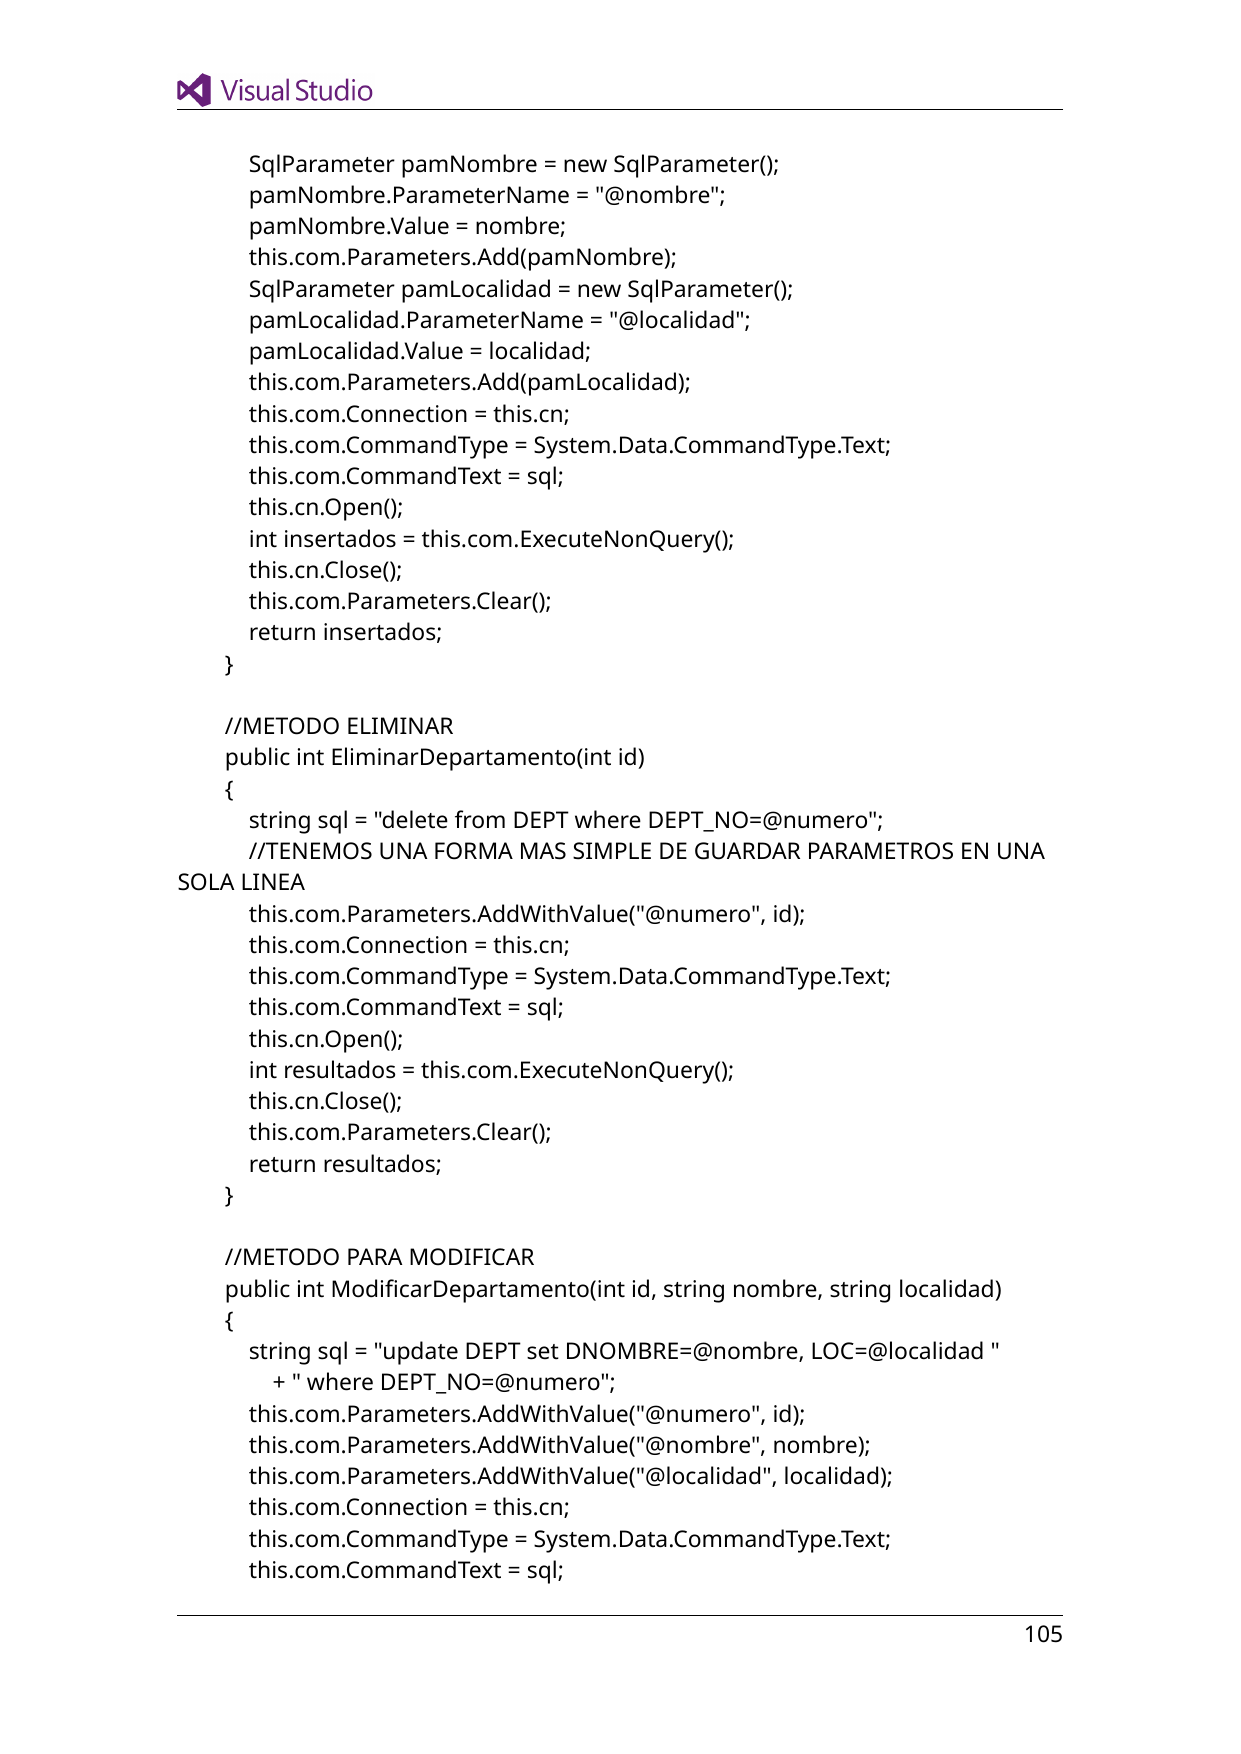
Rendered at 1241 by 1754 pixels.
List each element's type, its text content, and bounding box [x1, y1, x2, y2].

text SqlParameter pamNombre = new SqlParameter(); [177, 148, 1063, 179]
text public int ModificarDepartamento(int id, string nombre, string localidad) [177, 1273, 1063, 1304]
text this.com.Connection = this.cn; [177, 398, 1063, 429]
text this.cn.Close(); [177, 554, 1063, 585]
text //TENEMOS UNA FORMA MAS SIMPLE DE GUARDAR PARAMETROS EN UNA SOLA LINEA [177, 835, 1063, 898]
text } [177, 1179, 1063, 1210]
text return resultados; [177, 1148, 1063, 1179]
text this.com.Parameters.Add(pamLocalidad); [177, 366, 1063, 398]
text this.cn.Open(); [177, 1023, 1063, 1054]
text //METODO PARA MODIFICAR [177, 1241, 1063, 1273]
text this.com.Parameters.Add(pamNombre); [177, 241, 1063, 273]
text { [177, 1304, 1063, 1335]
text pamLocalidad.Value = localidad; [177, 335, 1063, 366]
text SqlParameter pamLocalidad = new SqlParameter(); [177, 273, 1063, 304]
picture [177, 73, 375, 107]
text + " where DEPT_NO=@numero"; [177, 1366, 1063, 1398]
text { [177, 773, 1063, 804]
text this.com.CommandType = System.Data.CommandType.Text; [177, 429, 1063, 460]
text pamNombre.Value = nombre; [177, 210, 1063, 241]
text return insertados; [177, 616, 1063, 648]
text this.com.Connection = this.cn; [177, 929, 1063, 960]
text int resultados = this.com.ExecuteNonQuery(); [177, 1054, 1063, 1085]
text } [177, 648, 1063, 679]
text this.com.Parameters.AddWithValue("@numero", id); [177, 898, 1063, 929]
text pamNombre.ParameterName = "@nombre"; [177, 179, 1063, 210]
text this.com.Parameters.AddWithValue("@localidad", localidad); [177, 1460, 1063, 1491]
text this.com.CommandType = System.Data.CommandType.Text; [177, 1523, 1063, 1554]
text this.com.Parameters.Clear(); [177, 585, 1063, 616]
text pamLocalidad.ParameterName = "@localidad"; [177, 304, 1063, 335]
text this.cn.Close(); [177, 1085, 1063, 1116]
text public int EliminarDepartamento(int id) [177, 741, 1063, 773]
text //METODO ELIMINAR [177, 710, 1063, 741]
text this.cn.Open(); [177, 491, 1063, 523]
text this.com.Parameters.AddWithValue("@nombre", nombre); [177, 1429, 1063, 1460]
text this.com.CommandText = sql; [177, 1554, 1063, 1585]
text this.com.CommandText = sql; [177, 991, 1063, 1023]
text int insertados = this.com.ExecuteNonQuery(); [177, 523, 1063, 554]
text string sql = "delete from DEPT where DEPT_NO=@numero"; [177, 804, 1063, 835]
text this.com.CommandText = sql; [177, 460, 1063, 491]
text this.com.Parameters.Clear(); [177, 1116, 1063, 1148]
text this.com.Connection = this.cn; [177, 1491, 1063, 1523]
text this.com.Parameters.AddWithValue("@numero", id); [177, 1398, 1063, 1429]
text this.com.CommandType = System.Data.CommandType.Text; [177, 960, 1063, 991]
text string sql = "update DEPT set DNOMBRE=@nombre, LOC=@localidad " [177, 1335, 1063, 1366]
